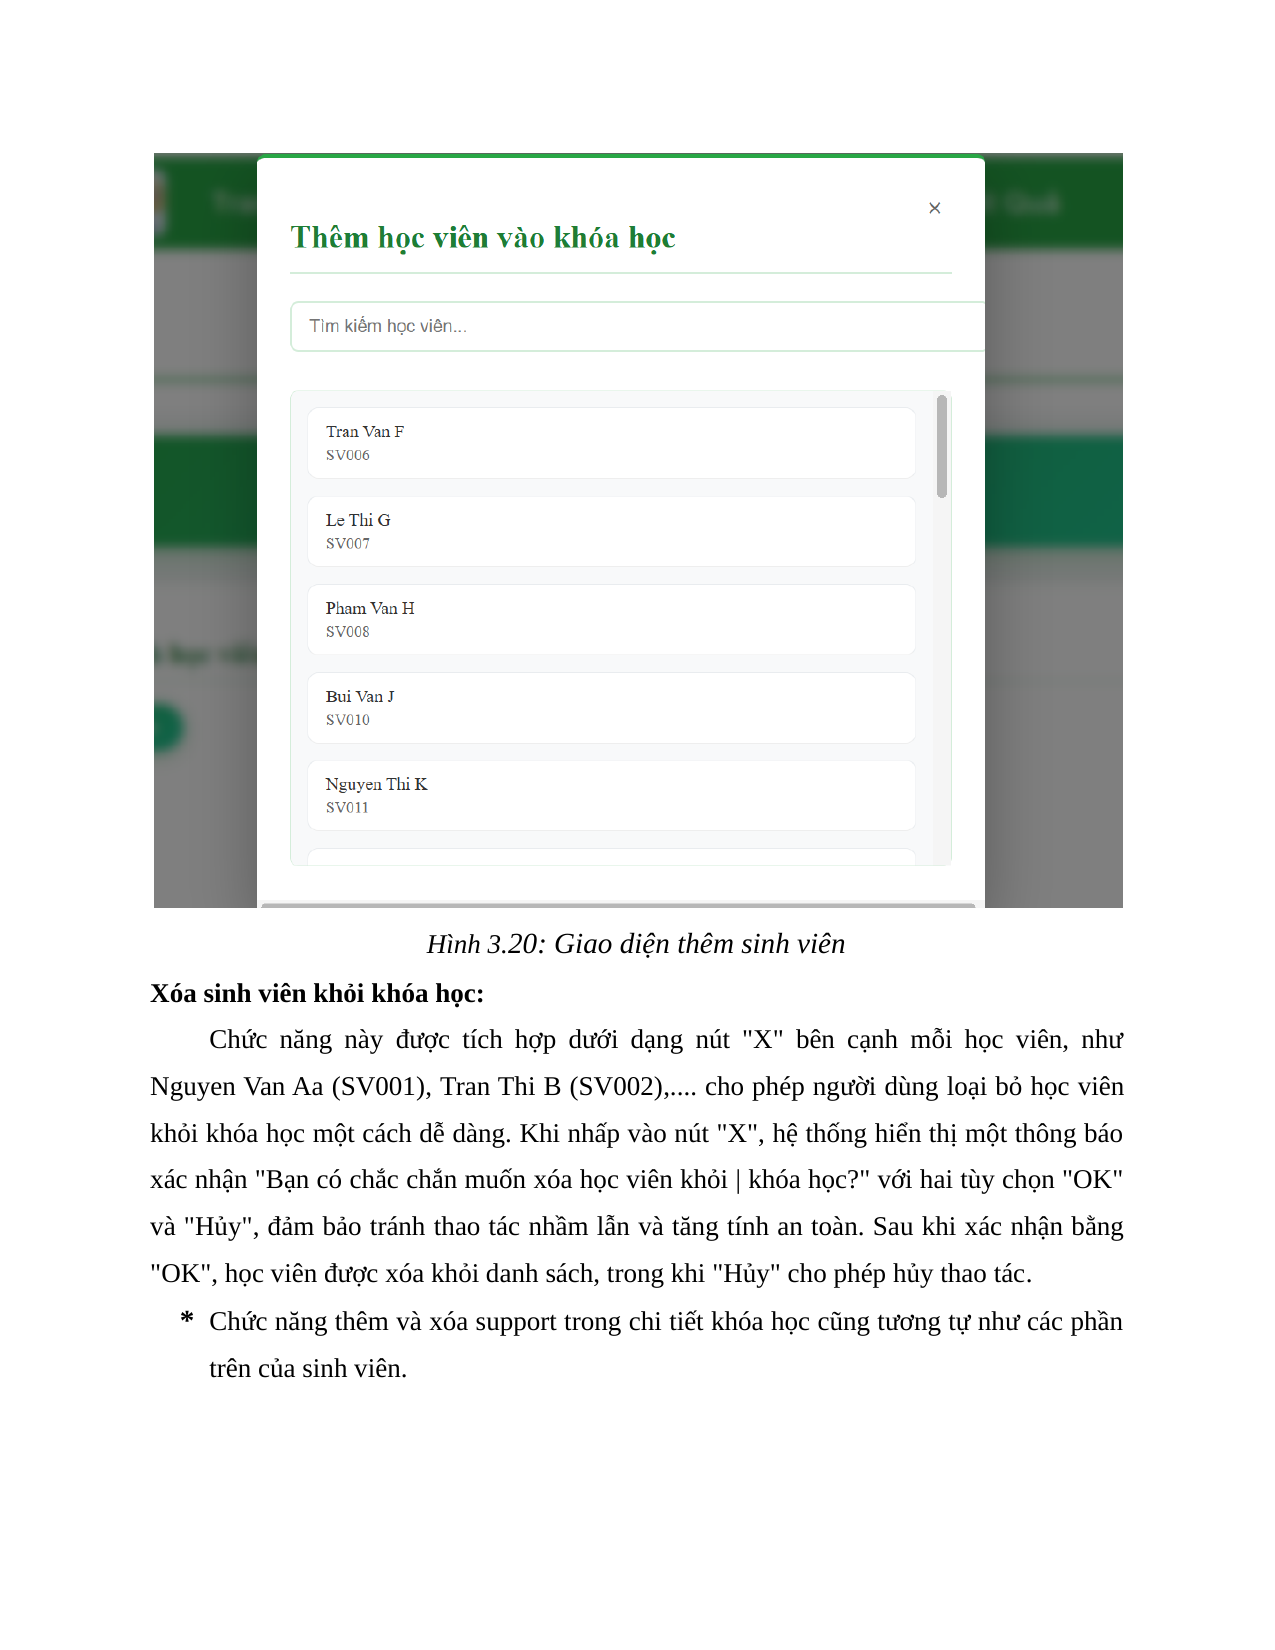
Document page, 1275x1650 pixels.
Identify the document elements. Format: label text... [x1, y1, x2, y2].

picture [150, 150, 1125, 911]
list Chức năng thêm và xóa support trong chi tiết khóa học cũng tương tự như các phần trên của sinh viên. [179, 1303, 1125, 1383]
text Chức năng này được tích hợp dưới dạng nút "X" bên cạnh mỗi học viên, như Nguyen Van Aa (SV001), Tran Thi B (SV002),.... cho phép người dùng loại bỏ học viên khỏi khóa học một cách dễ dàng. Khi nhấp vào nút "X", hệ thống hiển thị một thông báo xác nhận "Bạn có chắc chắn muốn xóa học viên khỏi | khóa học?" với hai tùy chọn "OK" và "Hủy", đảm bảo tránh thao tác nhầm lẫn và tăng tính an toàn. Sau khi xác nhận bằng "OK", học viên được xóa khỏi danh sách, trong khi "Hủy" cho phép hủy thao tác. [150, 1023, 1125, 1288]
text Xóa sinh viên khỏi khóa học: [150, 977, 1125, 1008]
text Hình 3.20: Giao diện thêm sinh viên [150, 926, 1125, 960]
